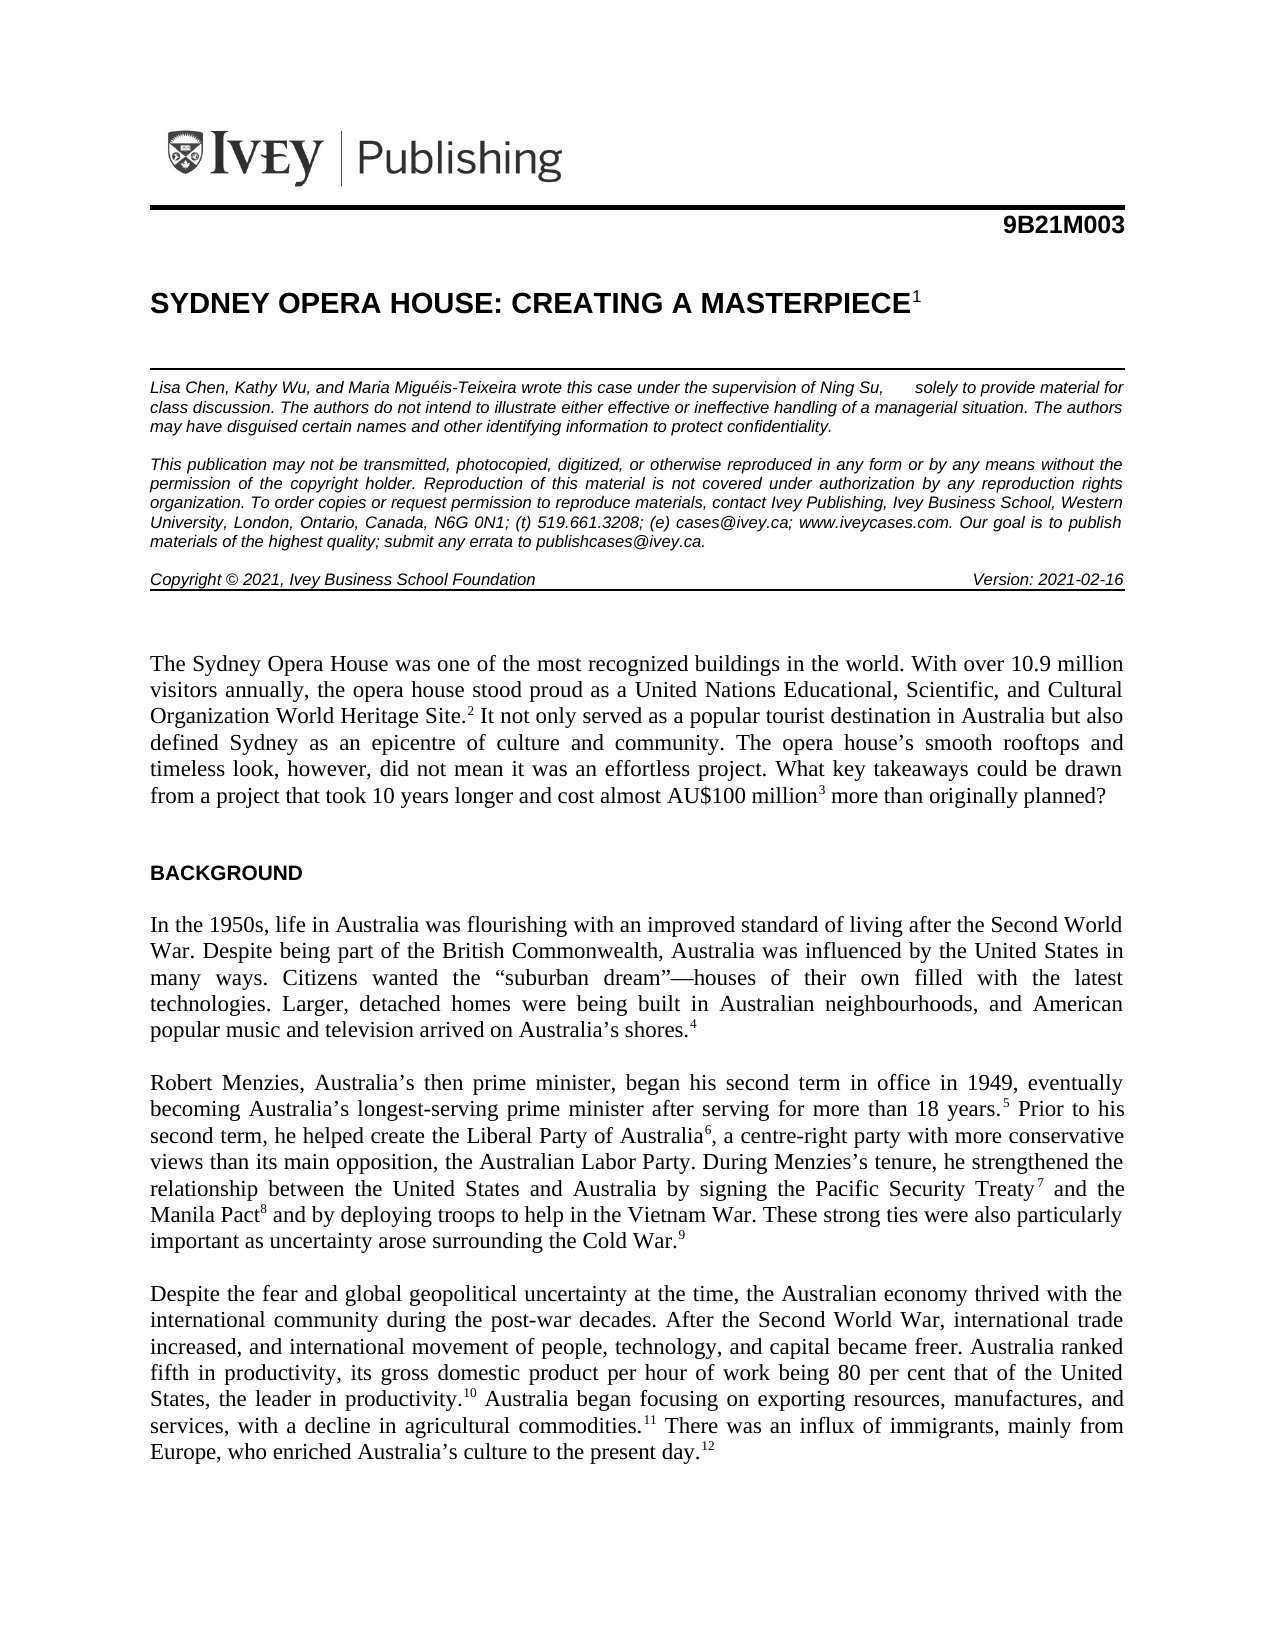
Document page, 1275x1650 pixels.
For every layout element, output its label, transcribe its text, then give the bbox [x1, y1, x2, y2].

text Robert Menzies, Australia’s then prime minister, began his second term in office in 1949, eventually becoming Australia’s longest-serving prime minister after serving for more than 18 years. Prior to his second term, he helped create the Liberal Party of Australia, a centre-right party with more conservative views than its main opposition, the Australian Labor Party. During Menzies’s tenure, he strengthened the relationship between the United States and Australia by signing the Pacific Security Treaty and the Manila Pact and by deploying troops to help in the Vietnam War. These strong ties were also particularly important as uncertainty arose surrounding the Cold War. [150, 1069, 1125, 1254]
text Despite the fear and global geopolitical uncertainty at the time, the Australian economy thrived with the international community during the post-war decades. After the Second World War, international trade increased, and international movement of people, technology, and capital became freer. Australia ranked fifth in productivity, its gross domestic product per hour of work being 80 per cent that of the United States, the leader in productivity. Australia began focusing on exporting resources, manufactures, and services, with a decline in agricultural commodities. There was an influx of immigrants, mainly from Europe, who enriched Australia’s culture to the present day. [150, 1280, 1125, 1464]
text The Sydney Opera House was one of the most recognized buildings in the world. With over 10.9 million visitors annually, the opera house stood proud as a United Nations Educational, Scientific, and Cultural Organization World Heritage Site. It not only served as a popular tourist destination in Australia but also defined Sydney as an epicentre of culture and community. The opera house’s smooth rooftops and timeless look, however, did not mean it was an effortless project. What key takeaways could be drawn from a project that took 10 years longer and cost almost AU$100 million more than originally planned? [150, 650, 1125, 808]
text 9B21M003 [150, 210, 1125, 238]
title Sydney Opera House: Creating a Masterpiece [150, 286, 1125, 320]
text In the 1950s, life in Australia was flourishing with an improved standard of living after the Second World War. Despite being part of the British Commonwealth, Australia was influenced by the United States in many ways. Citizens wanted the “suburban dream”—houses of their own filled with the latest technologies. Larger, detached homes were being built in Australian neighbourhoods, and American popular music and television arrived on Australia’s shores. [150, 911, 1125, 1043]
text Background [150, 861, 1125, 885]
text This publication may not be transmitted, photocopied, digitized, or otherwise reproduced in any form or by any means without the permission of the copyright holder. Reproduction of this material is not covered under authorization by any reproduction rights organization. To order copies or request permission to reproduce materials, contact Ivey Publishing, Ivey Business School, Western University, London, Ontario, Canada, N6G 0N1; (t) 519.661.3208; (e) cases@ivey.ca; www.iveycases.com. Our goal is to publish materials of the highest quality; submit any errata to publishcases@ivey.ca. i1v2e5y5pubs [150, 455, 1125, 551]
text Lisa Chen, Kathy Wu, and Maria Miguéis-Teixeira wrote this case under the supervision of Ning Su, solely to provide material for class discussion. The authors do not intend to illustrate either effective or ineffective handling of a managerial situation. The authors may have disguised certain names and other identifying information to protect confidentiality. [150, 370, 1125, 436]
text Copyright © 2021, Ivey Business School Foundation Version: 2021-02-16 [150, 570, 1125, 589]
